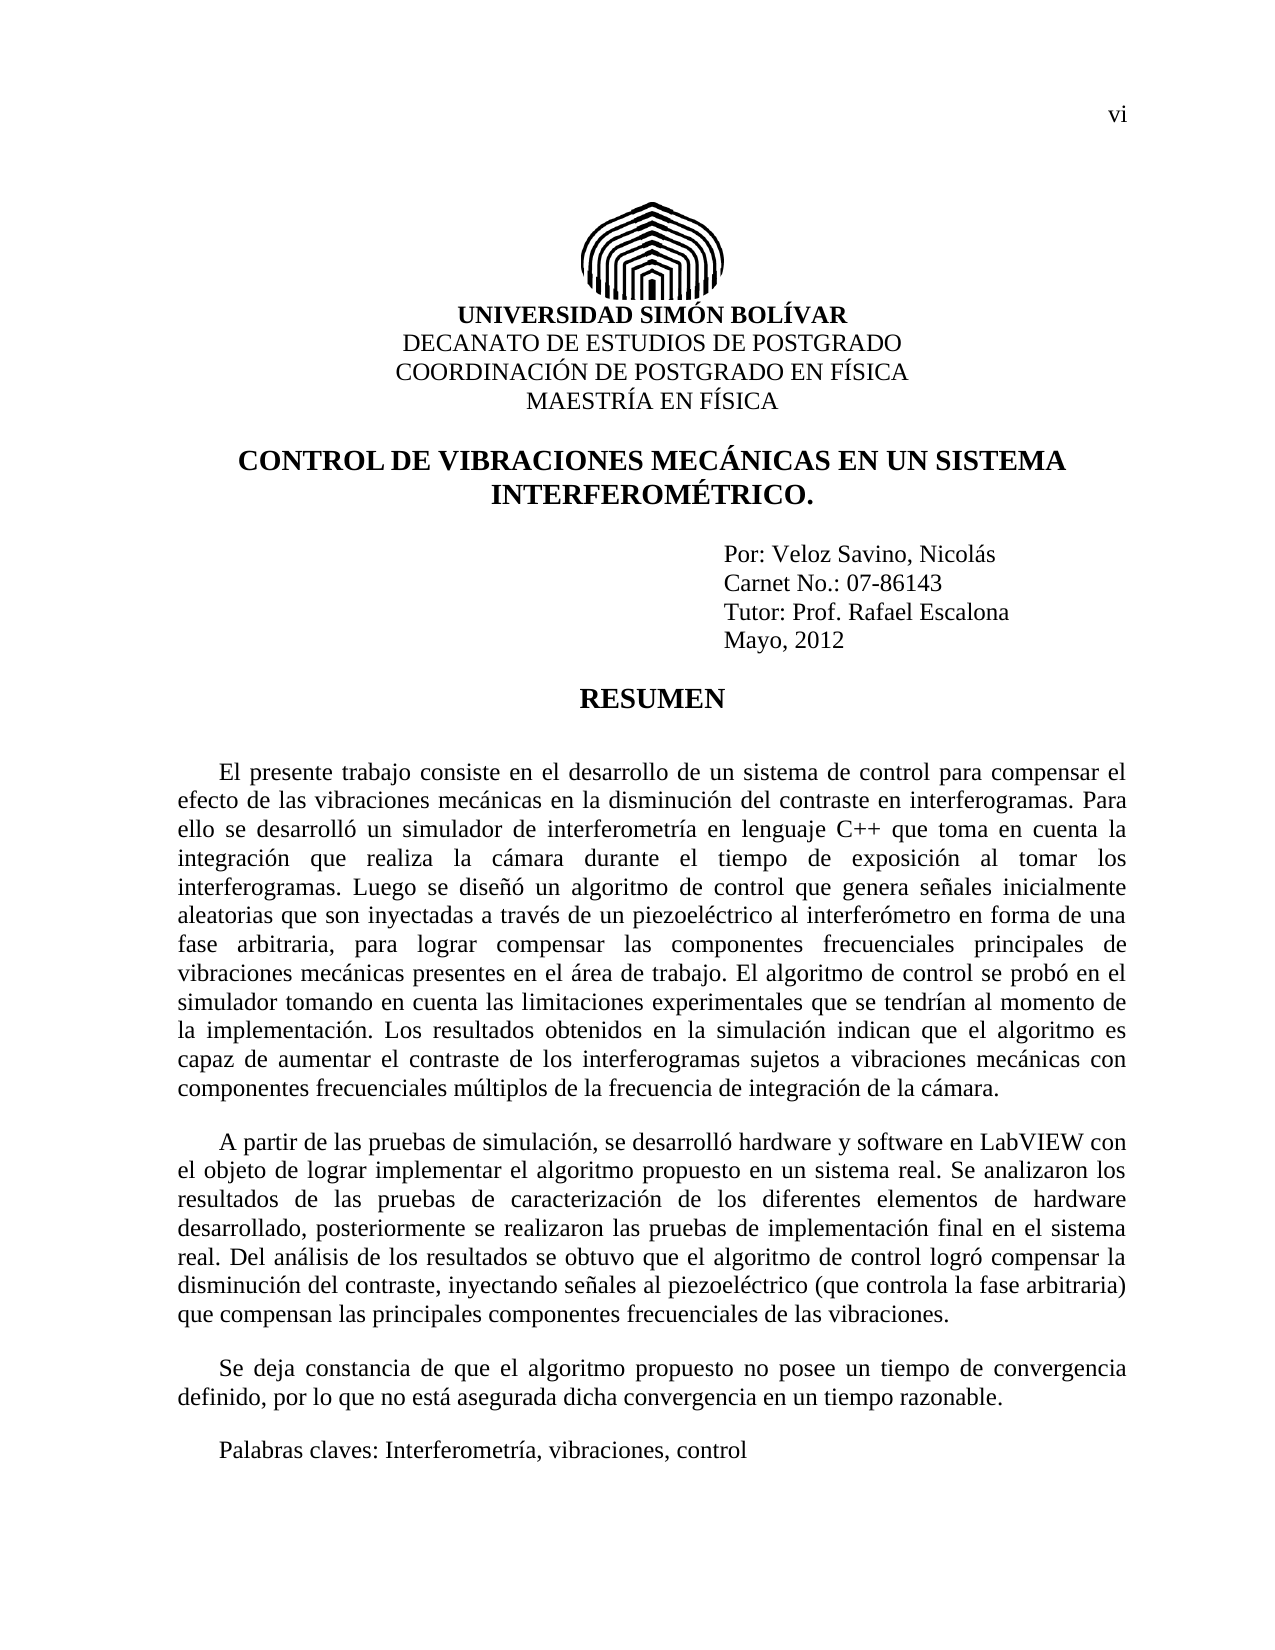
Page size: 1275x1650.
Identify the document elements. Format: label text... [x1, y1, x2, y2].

text Mayo, 2012 [723, 626, 1127, 654]
subtitle RESUMEN [177, 681, 1127, 715]
text COORDINACIÓN DE POSTGRADO EN FÍSICA [177, 357, 1127, 386]
text DECANATO DE ESTUDIOS DE POSTGRADO [177, 328, 1127, 357]
text UNIVERSIDAD SIMÓN BOLÍVAR [177, 300, 1127, 328]
text MAESTRÍA EN FÍSICA [177, 386, 1127, 415]
text El presente trabajo consiste en el desarrollo de un sistema de control para compensar el efecto de las vibraciones mecánicas en la disminución del contraste en interferogramas. Para ello se desarrolló un simulador de interferometría en lenguaje C++ que toma en cuenta la integración que realiza la cámara durante el tiempo de exposición al tomar los interferogramas. Luego se diseñó un algoritmo de control que genera señales inicialmente aleatorias que son inyectadas a través de un piezoeléctrico al interferómetro en forma de una fase arbitraria, para lograr compensar las componentes frecuenciales principales de vibraciones mecánicas presentes en el área de trabajo. El algoritmo de control se probó en el simulador tomando en cuenta las limitaciones experimentales que se tendrían al momento de la implementación. Los resultados obtenidos en la simulación indican que el algoritmo es capaz de aumentar el contraste de los interferogramas sujetos a vibraciones mecánicas con componentes frecuenciales múltiplos de la frecuencia de integración de la cámara. [177, 757, 1127, 1102]
text Se deja constancia de que el algoritmo propuesto no posee un tiempo de convergencia definido, por lo que no está asegurada dicha convergencia en un tiempo razonable. [177, 1353, 1127, 1411]
text Tutor: Prof. Rafael Escalona [723, 597, 1127, 626]
text Palabras claves: Interferometría, vibraciones, control [177, 1436, 1127, 1464]
text A partir de las pruebas de simulación, se desarrolló hardware y software en LabVIEW con el objeto de lograr implementar el algoritmo propuesto en un sistema real. Se analizaron los resultados de las pruebas de caracterización de los diferentes elementos de hardware desarrollado, posteriormente se realizaron las pruebas de implementación final en el sistema real. Del análisis de los resultados se obtuvo que el algoritmo de control logró compensar la disminución del contraste, inyectando señales al piezoeléctrico (que controla la fase arbitraria) que compensan las principales componentes frecuenciales de las vibraciones. [177, 1127, 1127, 1328]
text Carnet No.: 07-86143 [723, 568, 1127, 597]
text CONTROL DE VIBRACIONES MECÁNICAS EN UN SISTEMA INTERFEROMÉTRICO. [177, 443, 1127, 511]
picture [580, 201, 724, 300]
text Por: Veloz Savino, Nicolás [723, 539, 1127, 568]
